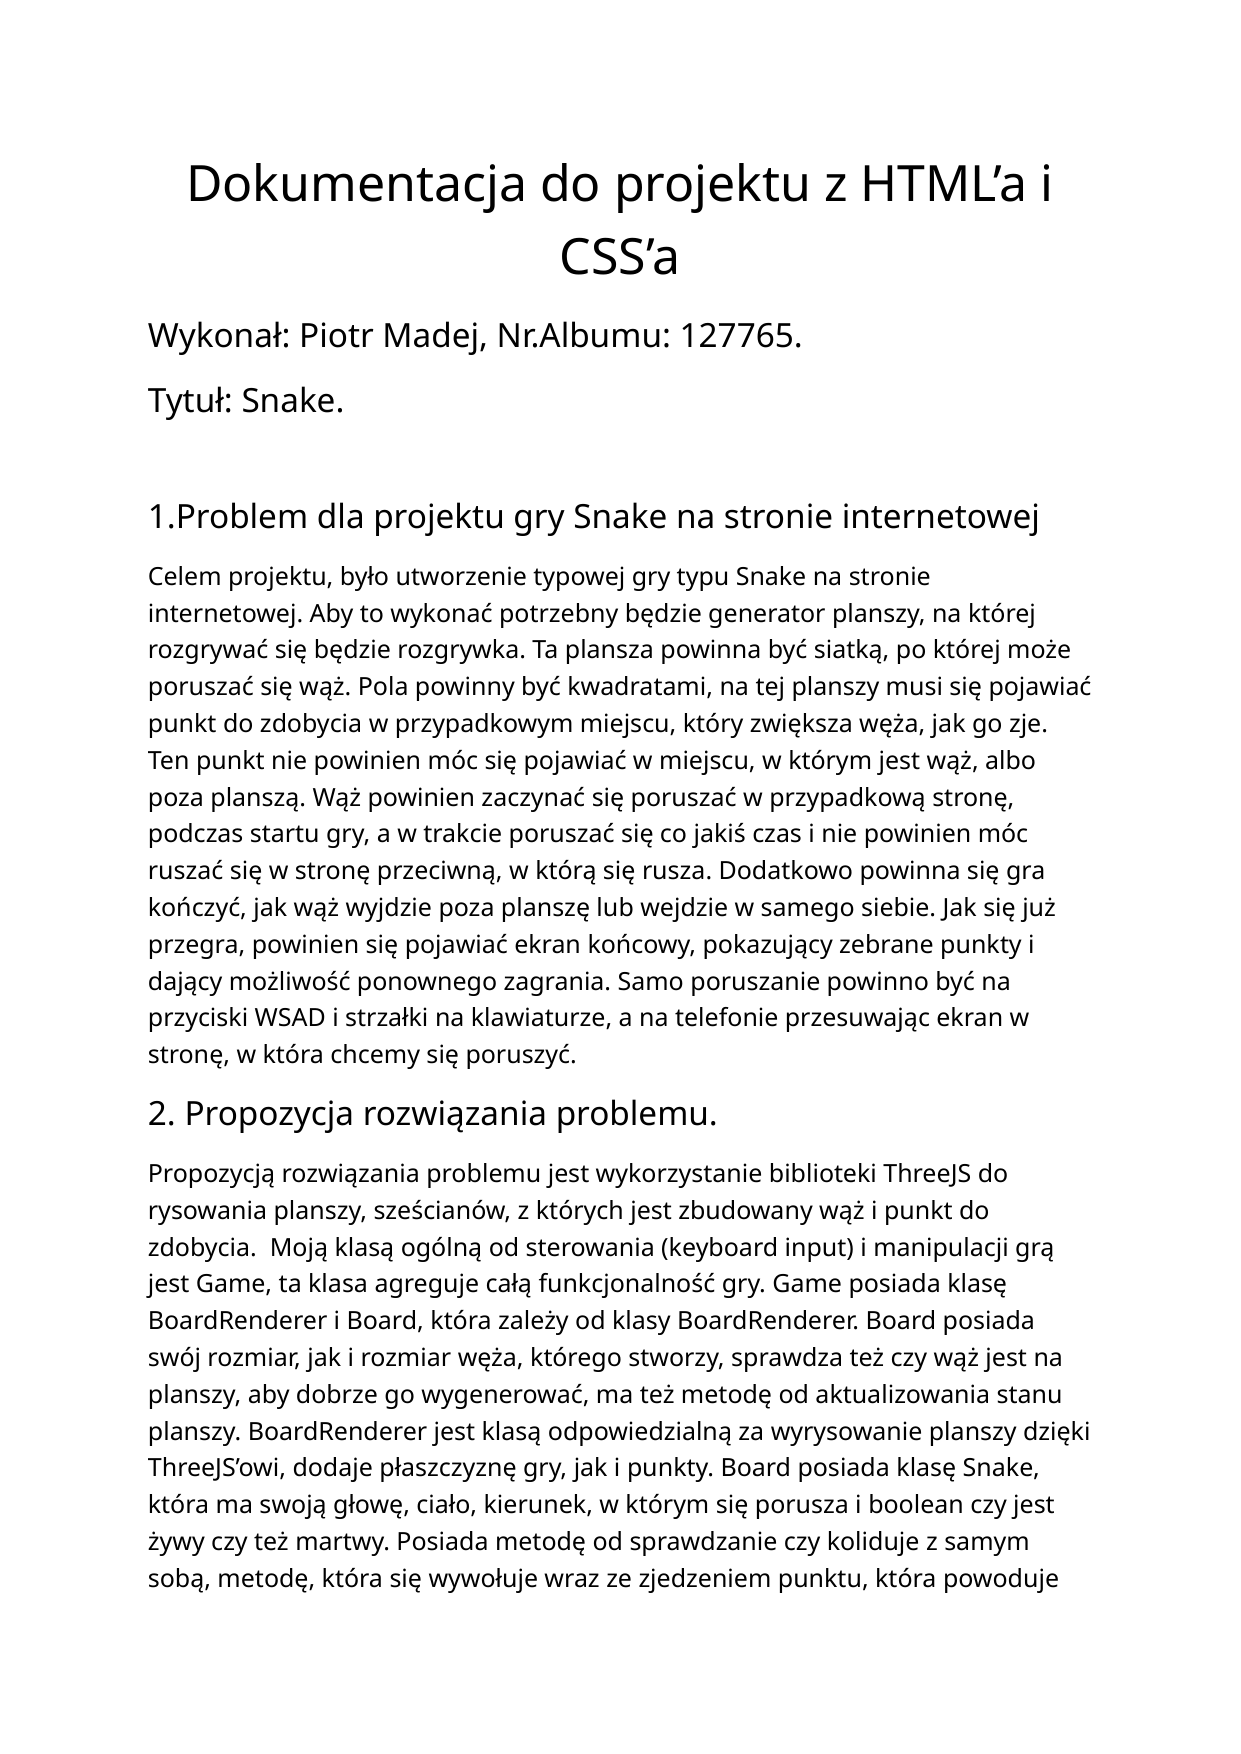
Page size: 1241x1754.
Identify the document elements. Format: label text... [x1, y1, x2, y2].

text Wykonał: Piotr Madej, Nr.Albumu: 127765. [148, 311, 1093, 357]
text Celem projektu, było utworzenie typowej gry typu Snake na stronie internetowej. Aby to wykonać potrzebny będzie generator planszy, na której rozgrywać się będzie rozgrywka. Ta plansza powinna być siatką, po której może poruszać się wąż. Pola powinny być kwadratami, na tej planszy musi się pojawiać punkt do zdobycia w przypadkowym miejscu, który zwiększa węża, jak go zje. Ten punkt nie powinien móc się pojawiać w miejscu, w którym jest wąż, albo poza planszą. Wąż powinien zaczynać się poruszać w przypadkową stronę, podczas startu gry, a w trakcie poruszać się co jakiś czas i nie powinien móc ruszać się w stronę przeciwną, w którą się rusza. Dodatkowo powinna się gra kończyć, jak wąż wyjdzie poza planszę lub wejdzie w samego siebie. Jak się już przegra, powinien się pojawiać ekran końcowy, pokazujący zebrane punkty i dający możliwość ponownego zagrania. Samo poruszanie powinno być na przyciski WSAD i strzałki na klawiaturze, a na telefonie przesuwając ekran w stronę, w która chcemy się poruszyć. [148, 559, 1093, 1071]
text 2. Propozycja rozwiązania problemu. [148, 1090, 1093, 1136]
text Dokumentacja do projektu z HTML’a i CSS’a [148, 148, 1093, 289]
text Tytuł: Snake. [148, 377, 1093, 422]
text 1.Problem dla projektu gry Snake na stronie internetowej [148, 493, 1093, 538]
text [148, 1156, 1093, 1594]
